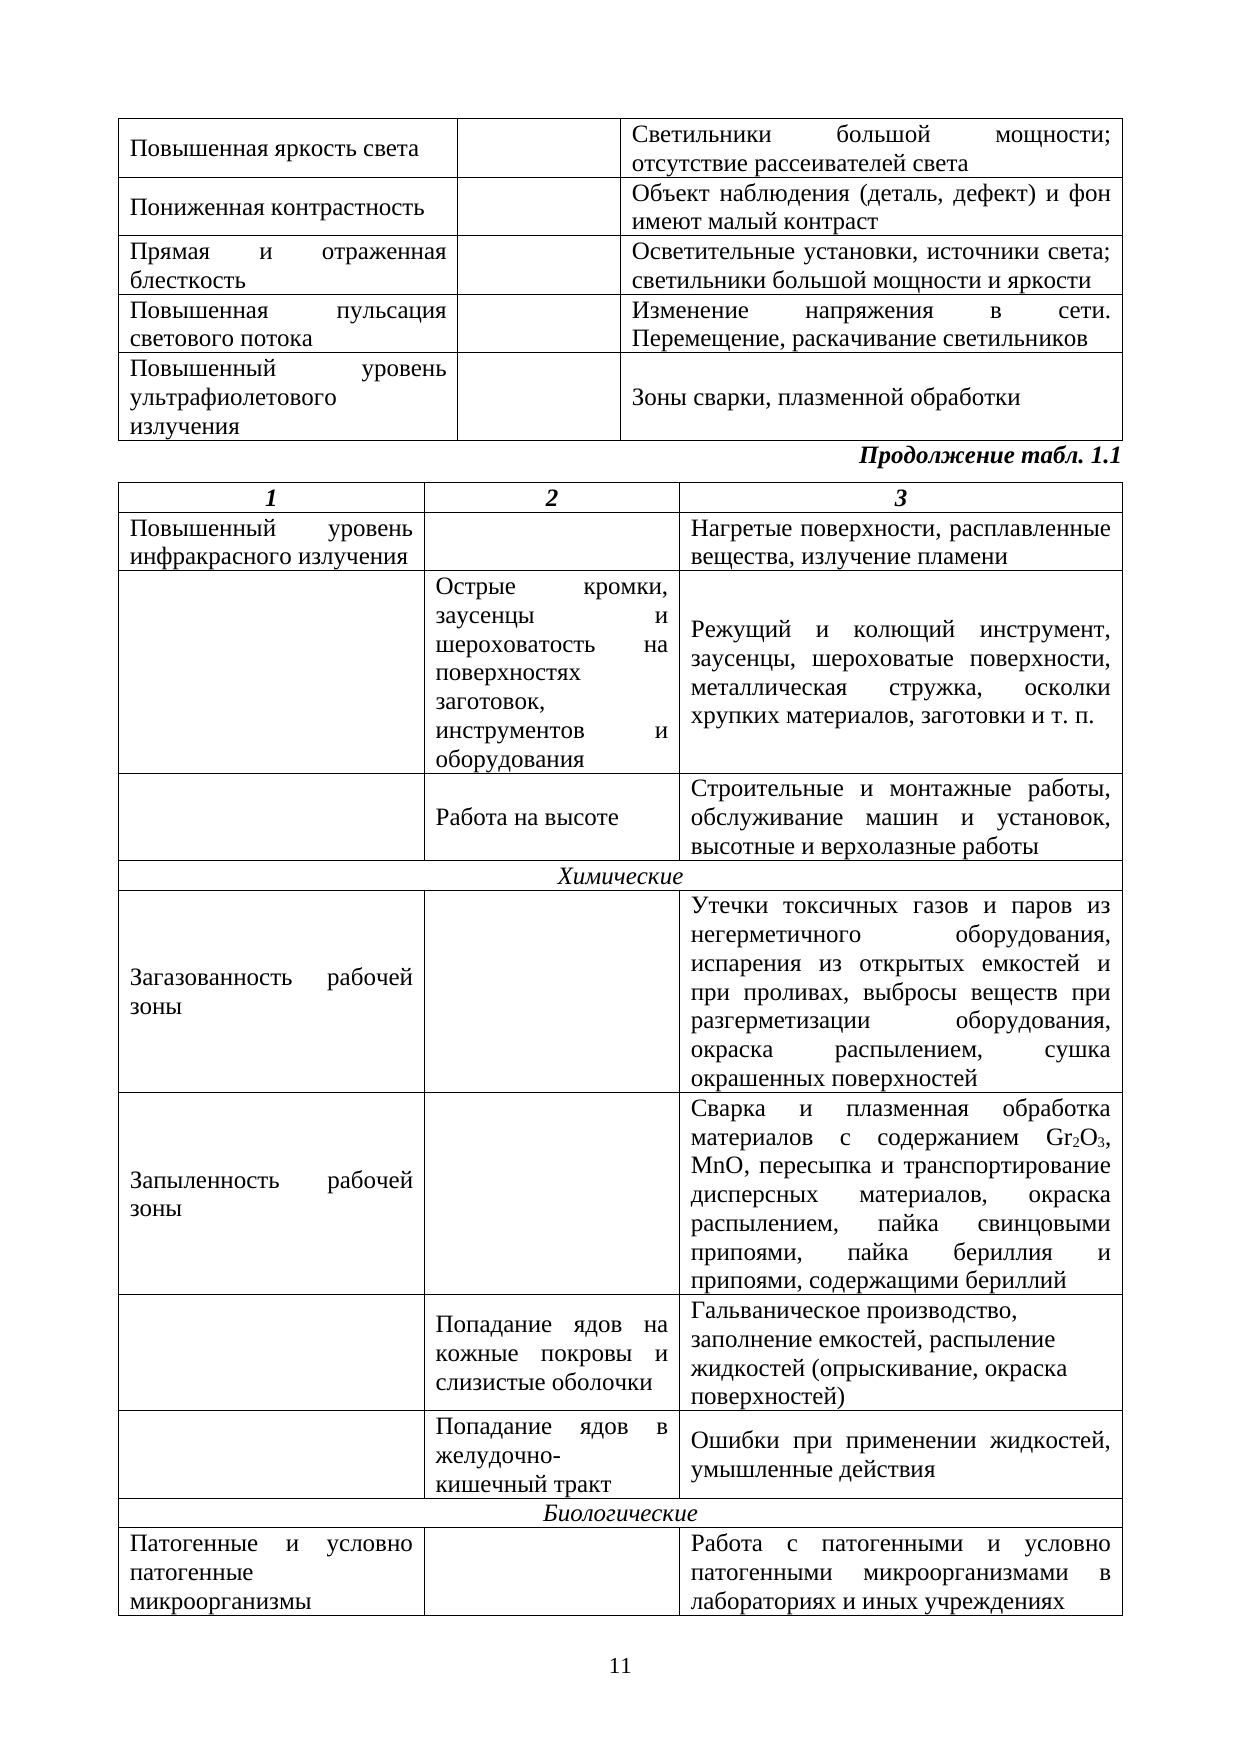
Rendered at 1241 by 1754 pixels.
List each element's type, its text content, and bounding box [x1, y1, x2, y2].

table_cell Загазованность рабочей зоны [119, 891, 424, 1092]
table_cell Режущий и колющий инструмент, заусенцы, шероховатые поверхности, металлическая стружка, осколки хрупких материалов, заготовки и т. п. [680, 571, 1122, 772]
table_cell [119, 774, 424, 860]
table_cell Химические [119, 861, 1122, 889]
table_cell [119, 571, 424, 772]
table_cell [119, 1295, 424, 1410]
table_cell Объект наблюдения (деталь, дефект) и фон имеют малый контраст [621, 178, 1122, 235]
table_cell Прямая и отраженная блесткость [119, 236, 457, 294]
table_cell Изменение напряжения в сети. Перемещение, раскачивание светильников [621, 295, 1122, 352]
table_cell Нагретые поверхности, расплавленные вещества, излучение пламени [680, 513, 1122, 570]
table_cell [119, 1411, 424, 1497]
table_header 1 [119, 483, 424, 512]
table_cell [119, 1528, 424, 1614]
table_cell Пониженная контрастность [119, 178, 457, 235]
table_cell [425, 891, 679, 1092]
table_cell Работа на высоте [425, 774, 679, 860]
table_cell Ошибки при применении жидкостей, умышленные действия [680, 1411, 1122, 1497]
table_cell [425, 513, 679, 570]
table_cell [680, 1528, 1122, 1614]
table_cell Повышенный уровень инфракрасного излучения [119, 513, 424, 570]
table_cell Утечки токсичных газов и паров из негерметичного оборудования, испарения из открытых емкостей и при проливах, выбросы веществ при разгерметизации оборудования, окраска распылением, сушка окрашенных поверхностей [680, 891, 1122, 1092]
table_cell Повышенная пульсация светового потока [119, 295, 457, 352]
table_cell Строительные и монтажные работы, обслуживание машин и установок, высотные и верхолазные работы [680, 774, 1122, 860]
table_cell [425, 1528, 679, 1614]
table_cell [458, 295, 620, 352]
table_cell Светильники большой мощности; отсутствие рассеивателей света [621, 119, 1122, 177]
table_cell [458, 119, 620, 177]
table_cell Зоны сварки, плазменной обработки [621, 353, 1122, 439]
table_cell Повышенная яркость света [119, 119, 457, 177]
table_cell [458, 236, 620, 294]
table_cell [425, 1093, 679, 1294]
table_cell Сварка и плазменная обработка материалов с содержанием Gr2O3, MnO, пересыпка и транспортирование дисперсных материалов, окраска распылением, пайка свинцовыми припоями, пайка бериллия и припоями, содержащими бериллий [680, 1093, 1122, 1294]
table_cell [458, 178, 620, 235]
table_cell [458, 353, 620, 439]
table_cell Попадание ядов в желудочно-кишечный тракт [425, 1411, 679, 1497]
table_cell Острые кромки, заусенцы и шероховатость на поверхностях заготовок, инструментов и оборудования [425, 571, 679, 772]
table_header 2 [425, 483, 679, 512]
table_cell Запыленность рабочей зоны [119, 1093, 424, 1294]
text Продолжение табл. 1.1 [118, 441, 1122, 469]
table_cell Гальваническое производство, заполнение емкостей, распыление жидкостей (опрыскивание, окраска поверхностей) [680, 1295, 1122, 1410]
table_cell Биологические [119, 1499, 1122, 1527]
table_cell Осветительные установки, источники света; светильники большой мощности и яркости [621, 236, 1122, 294]
table_cell Повышенный уровень ультрафиолетового излучения [119, 353, 457, 439]
table_header 3 [680, 483, 1122, 512]
table_cell Попадание ядов на кожные покровы и слизистые оболочки [425, 1295, 679, 1410]
